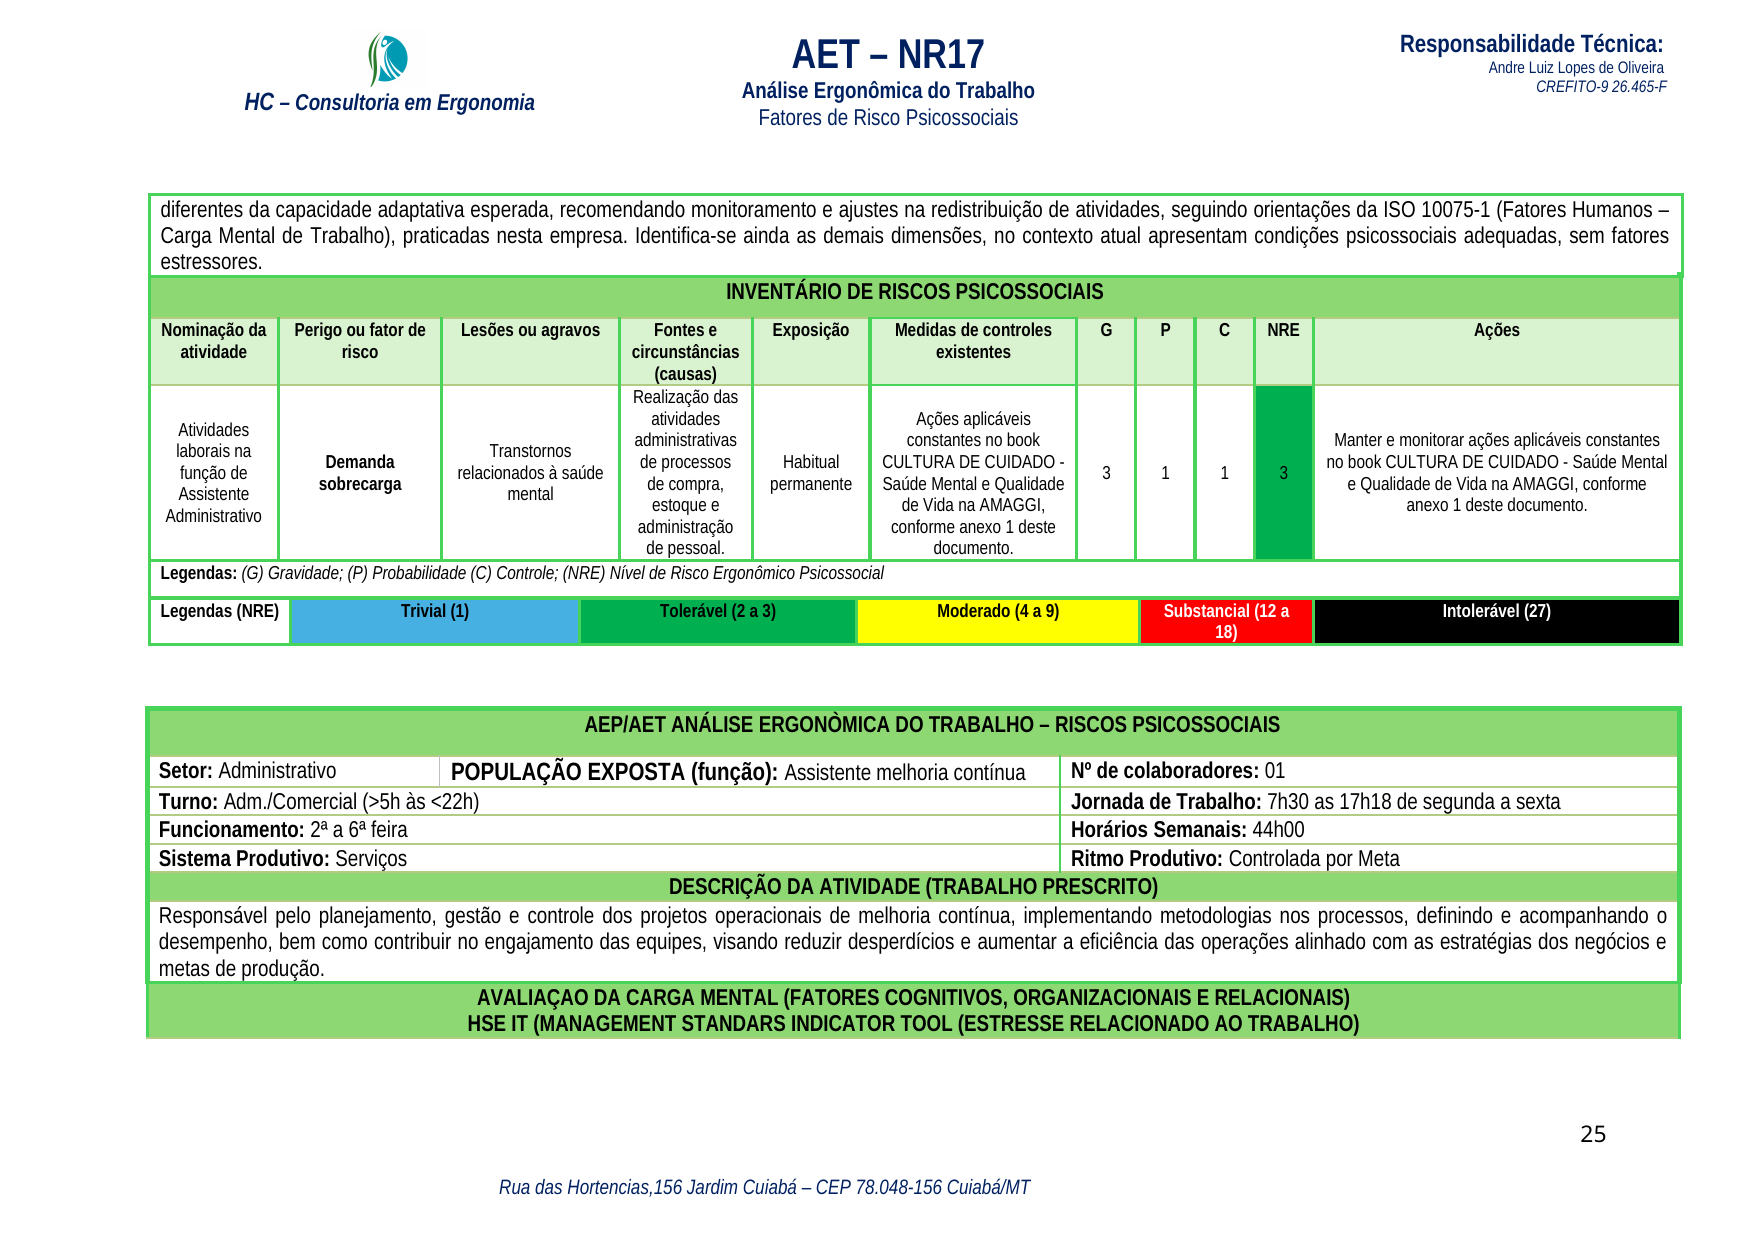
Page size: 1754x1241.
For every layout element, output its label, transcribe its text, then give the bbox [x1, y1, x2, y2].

table_cell NRE [1256, 319, 1312, 384]
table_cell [151, 196, 1681, 275]
table_cell Horários Semanais: 44h00 [1061, 816, 1677, 843]
table_cell Jornada de Trabalho: 7h30 as 17h18 de segunda a sexta [1061, 788, 1677, 814]
table_cell 3 [1078, 386, 1134, 559]
table_cell Setor: Administrativo [150, 757, 439, 786]
table_cell 3 [1256, 386, 1312, 559]
table_cell Lesões ou agravos [443, 319, 618, 384]
table_cell G [1078, 319, 1134, 384]
picture [348, 29, 428, 87]
table_cell Substancial (12 a 18) [1237, 600, 1312, 643]
table_cell Funcionamento: [150, 816, 1059, 843]
table_cell Moderado (4 a 9) [858, 600, 1138, 643]
table_cell Sistema Produtivo: [150, 845, 1059, 871]
table_header AEP/AET ANÁLISE ERGONÒMICA DO TRABALHO – RISCOS PSICOSSOCIAIS [150, 711, 1677, 755]
table_cell Perigo ou fator de risco [280, 319, 440, 384]
table_cell Manter e monitorar ações aplicáveis constantes no book CULTURA DE CUIDADO - Saúde Mental e Qualidade de Vida na AMAGGI, conforme anexo 1 deste documento. [1315, 386, 1679, 559]
table_cell Nominação da atividade [151, 319, 277, 384]
table_cell POPULAÇÃO EXPOSTA (função): Assistente melhoria contínua [440, 757, 1059, 786]
table_cell Exposição [754, 319, 868, 384]
table_cell 1 [1137, 386, 1193, 559]
table_cell Intolerável (27) [1315, 600, 1679, 643]
table_cell Trivial (1) [292, 600, 578, 643]
table_cell Fontes e circunstâncias (causas) [621, 319, 751, 384]
table_cell Medidas de controles existentes [872, 319, 1075, 384]
table_cell Atividades laborais na função de Assistente Administrativo [151, 386, 277, 559]
table_cell C [1197, 319, 1253, 384]
table_cell Legendas (NRE) [151, 600, 289, 643]
table_cell Turno: [150, 788, 1059, 814]
table_cell Responsável pelo planejamento, gestão e controle dos projetos operacionais de melhoria contínua, implementando metodologias nos processos, definindo e acompanhando o desempenho, bem como contribuir no engajamento das equipes, visando reduzir desperdícios e aumentar a eficiência das operações alinhado com as estratégias dos negócios e metas de produção. [150, 902, 1677, 981]
table_cell Ações [1315, 319, 1679, 384]
table_cell Legendas: (G) Gravidade; (P) Probabilidade (C) Controle; (NRE) Nível de Risco Ergonômico Psicossocial [151, 562, 1679, 596]
table_cell Realização das atividades administrativas de processos de compra, estoque e administração de pessoal. [621, 386, 751, 559]
table_cell AVALIAÇAO DA CARGA MENTAL (FATORES COGNITIVOS, ORGANIZACIONAIS E RELACIONAIS) HSE IT (MANAGEMENT STANDARS INDICATOR TOOL (ESTRESSE RELACIONADO AO TRABALHO) [149, 984, 1678, 1037]
table_cell Transtornos relacionados à saúde mental [443, 386, 618, 559]
table_cell INVENTÁRIO DE RISCOS PSICOSSOCIAIS [151, 278, 1679, 317]
table_cell P [1137, 319, 1193, 384]
table_cell Ritmo Produtivo: [1061, 845, 1677, 871]
table_cell DESCRIÇÃO DA ATIVIDADE (TRABALHO PRESCRITO) [150, 873, 1677, 900]
table_cell Substancial (12 a 18) [1141, 600, 1215, 643]
table_cell 1 [1197, 386, 1253, 559]
table_cell Ações aplicáveis constantes no book CULTURA DE CUIDADO - Saúde Mental e Qualidade de Vida na AMAGGI, conforme anexo 1 deste documento. [872, 386, 1075, 559]
table_cell Habitual permanente [754, 386, 868, 559]
table_cell Tolerável (2 a 3) [581, 600, 855, 643]
table_cell Nº de colaboradores: 01 [1061, 757, 1677, 786]
table_cell Demanda sobrecarga [280, 386, 440, 559]
